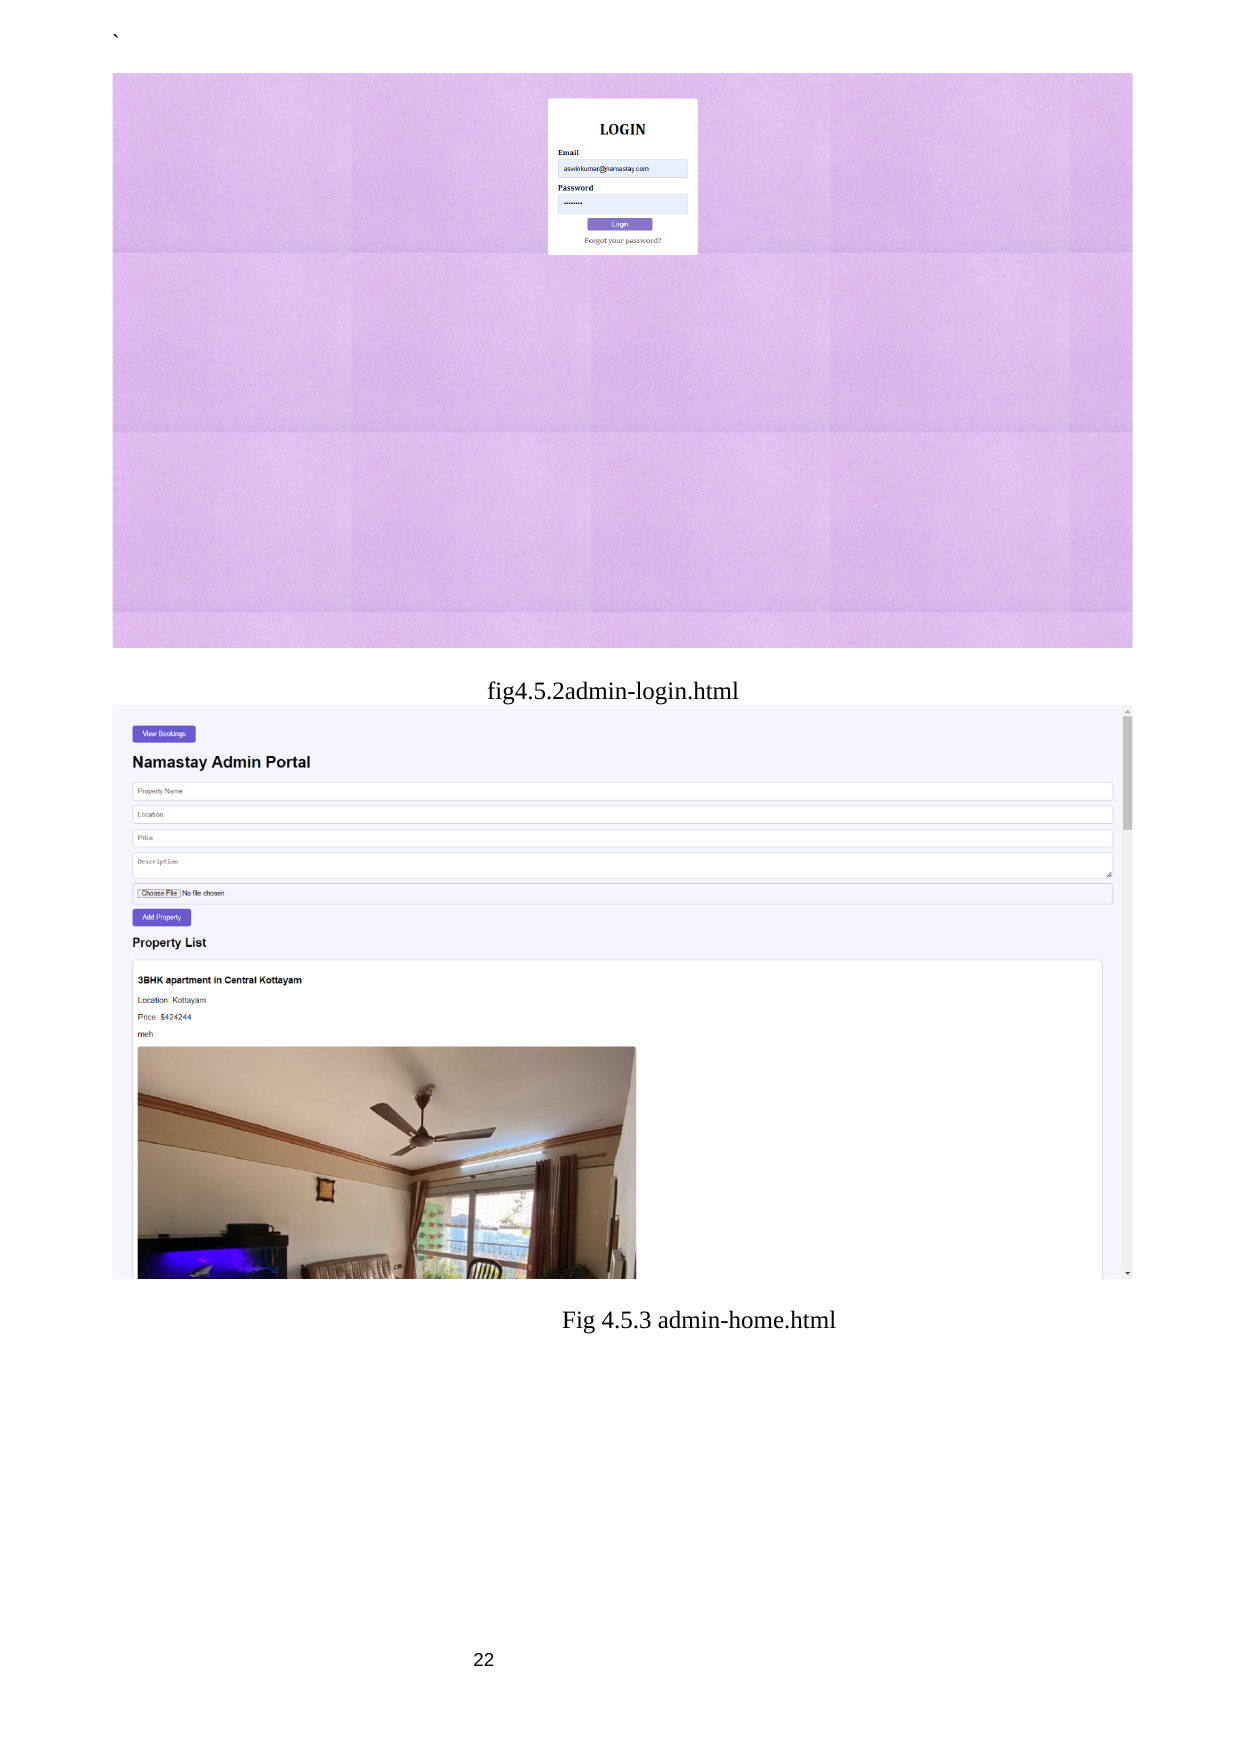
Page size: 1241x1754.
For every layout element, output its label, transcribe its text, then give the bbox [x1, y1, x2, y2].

picture [112, 73, 1133, 648]
picture [112, 705, 1133, 1279]
text Fig 4.5.3 admin-home.html [112, 1305, 1134, 1334]
